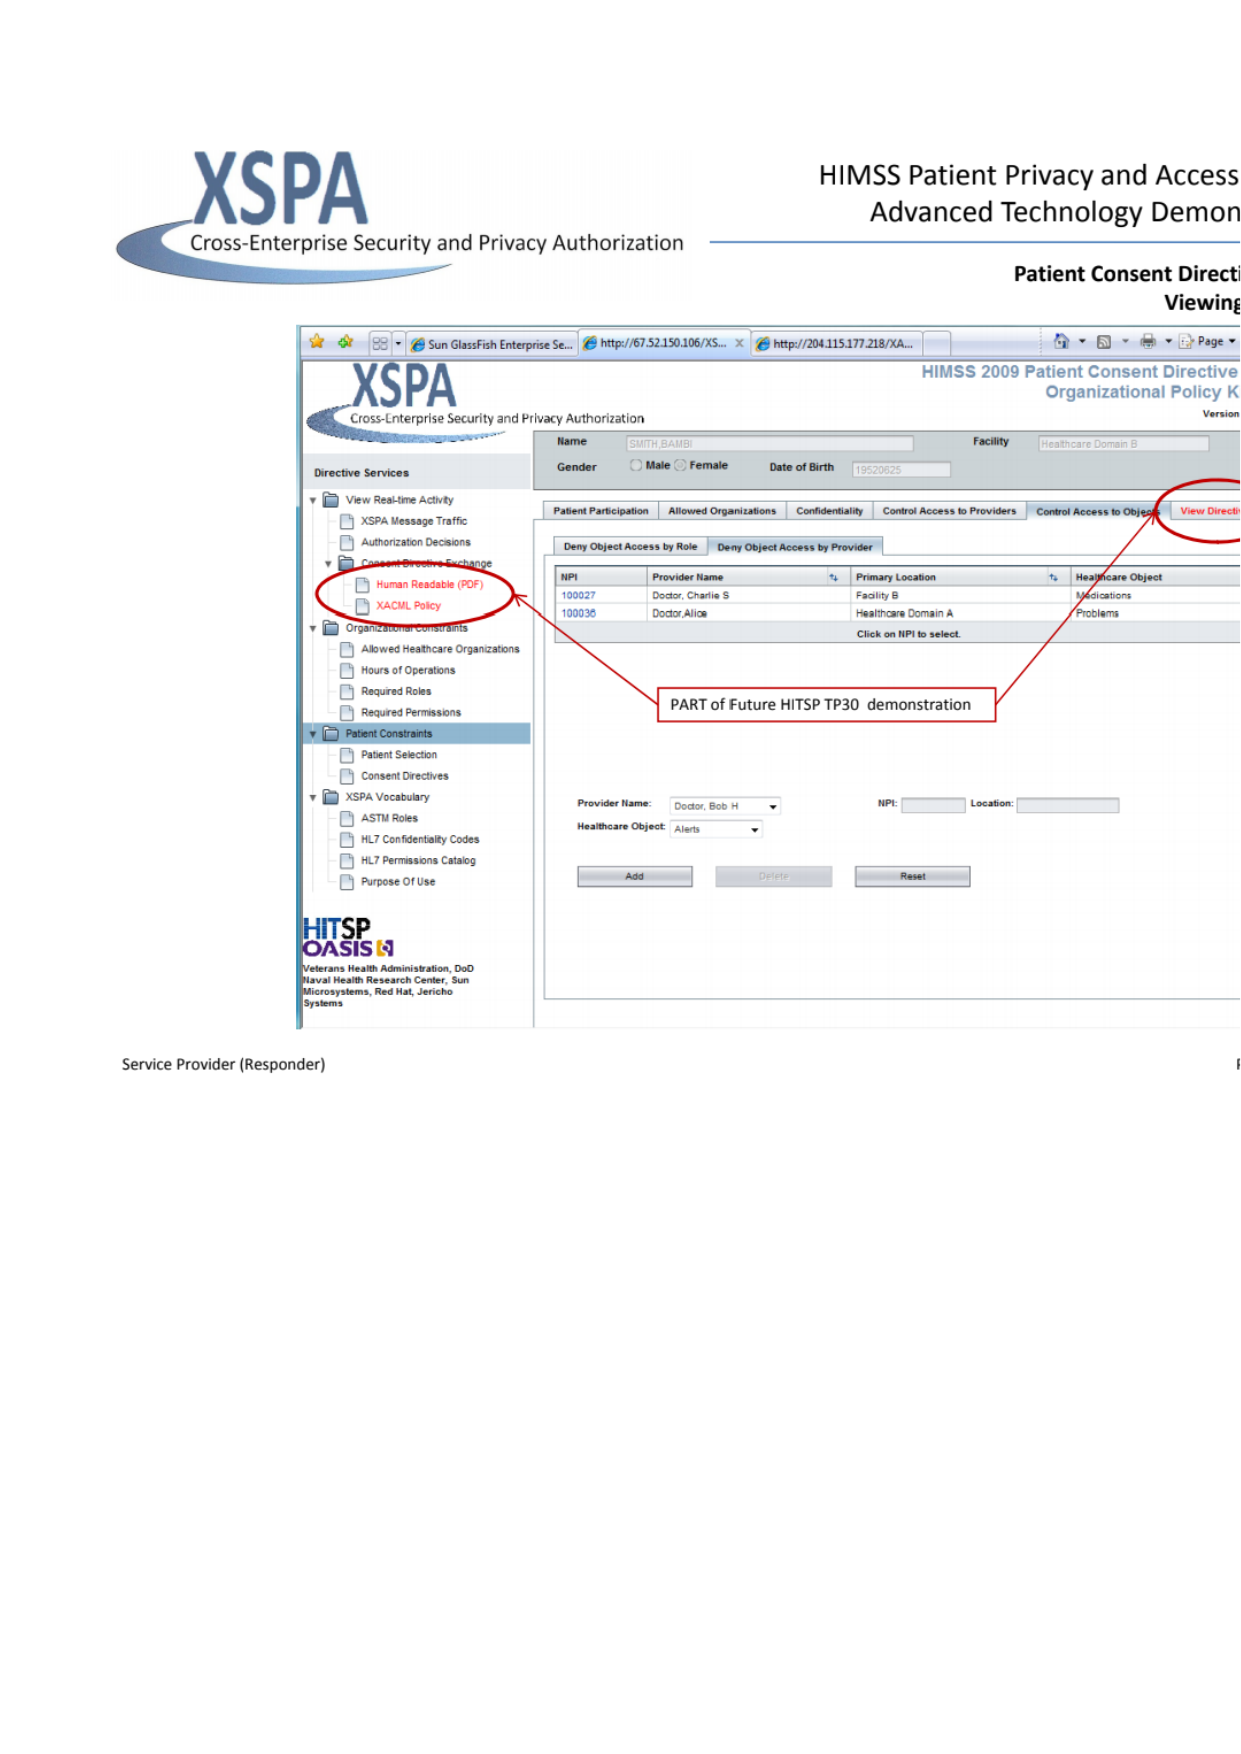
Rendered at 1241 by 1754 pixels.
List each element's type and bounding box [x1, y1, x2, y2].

picture [110, 150, 1241, 1080]
